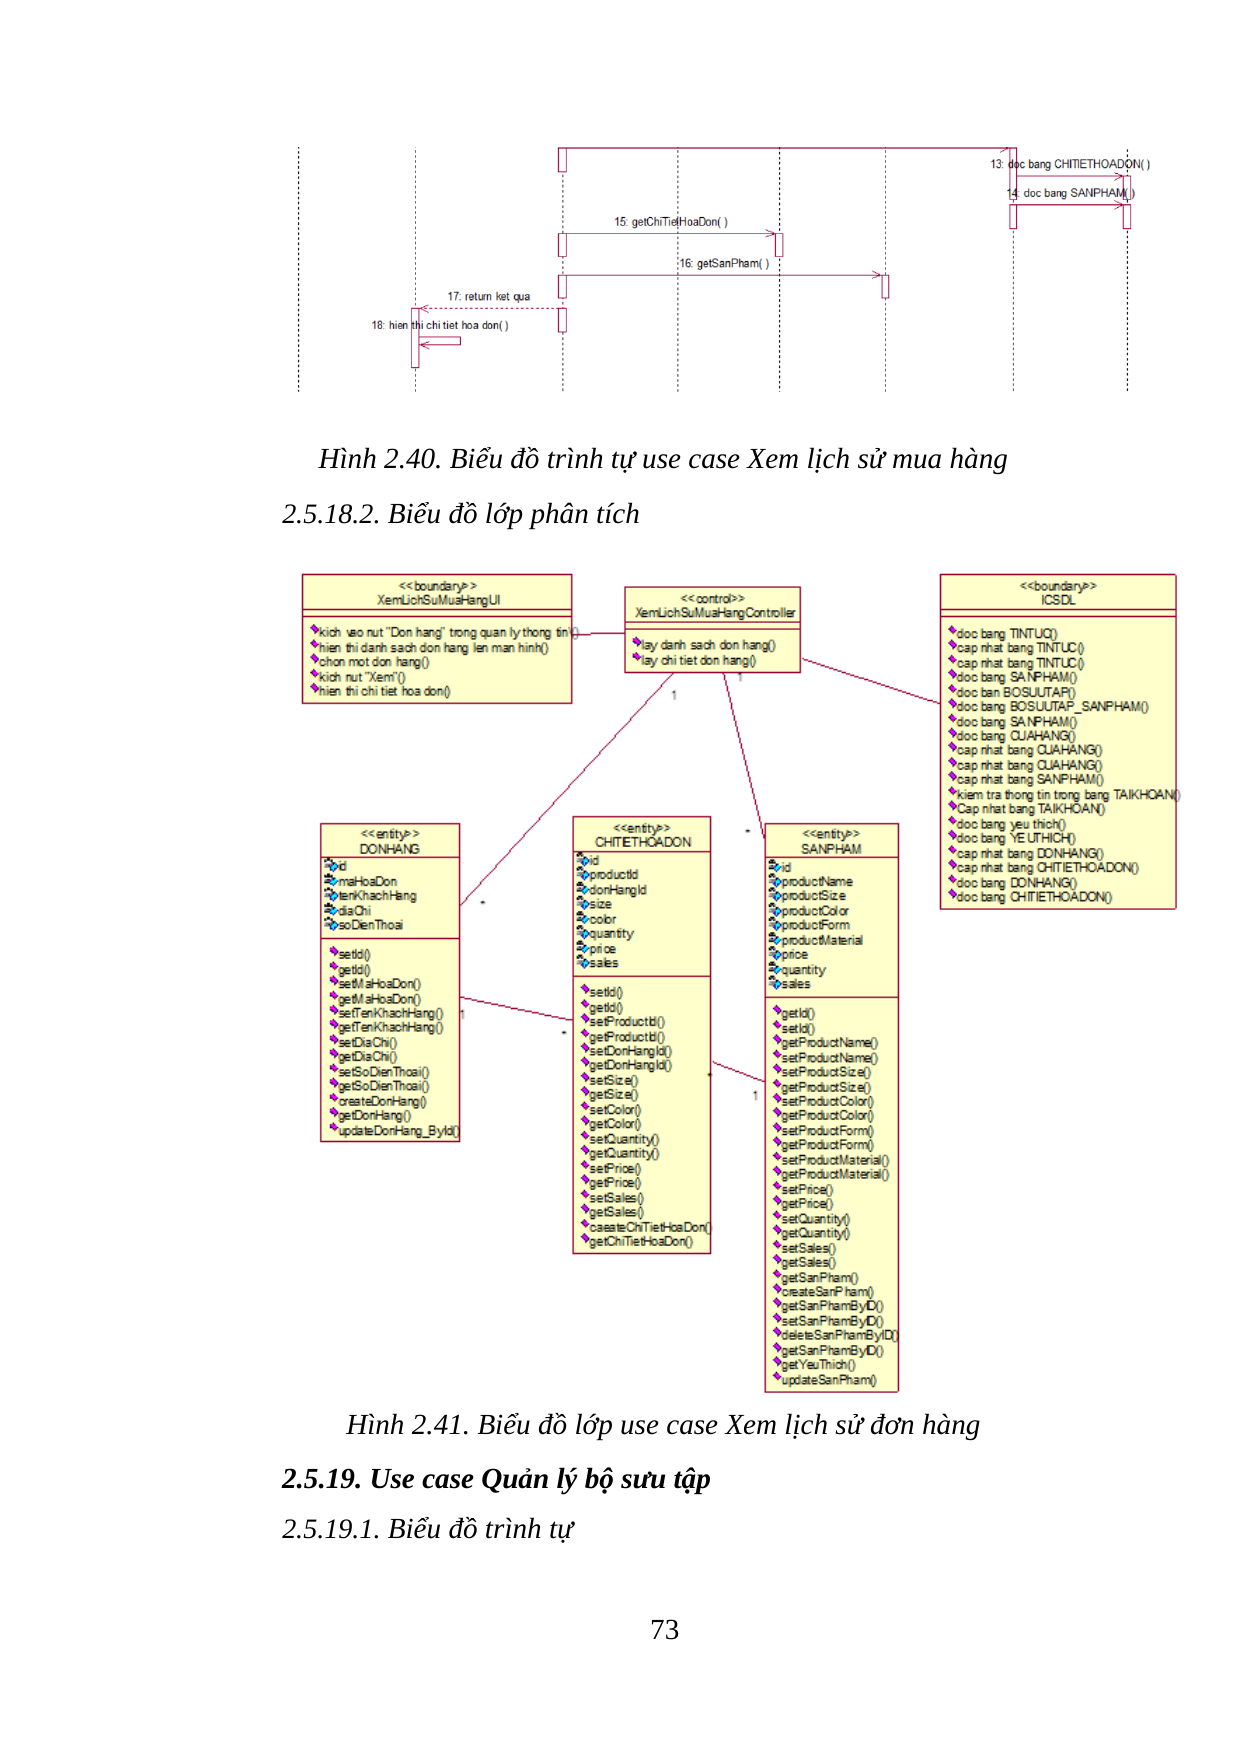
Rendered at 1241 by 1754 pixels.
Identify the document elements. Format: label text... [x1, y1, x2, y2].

picture [281, 147, 1198, 413]
picture [281, 546, 1198, 1407]
text Hình 2.40. Biểu đồ trình tự use case Xem lịch sử mua hàng [207, 441, 1122, 475]
text Use case Quản lý bộ sưu tập [282, 1461, 1122, 1495]
text Biểu đồ lớp phân tích [282, 496, 1122, 529]
text Hình 2.41. Biểu đồ lớp use case Xem lịch sử đơn hàng [207, 1407, 1122, 1440]
text Biểu đồ trình tự [282, 1512, 1122, 1545]
